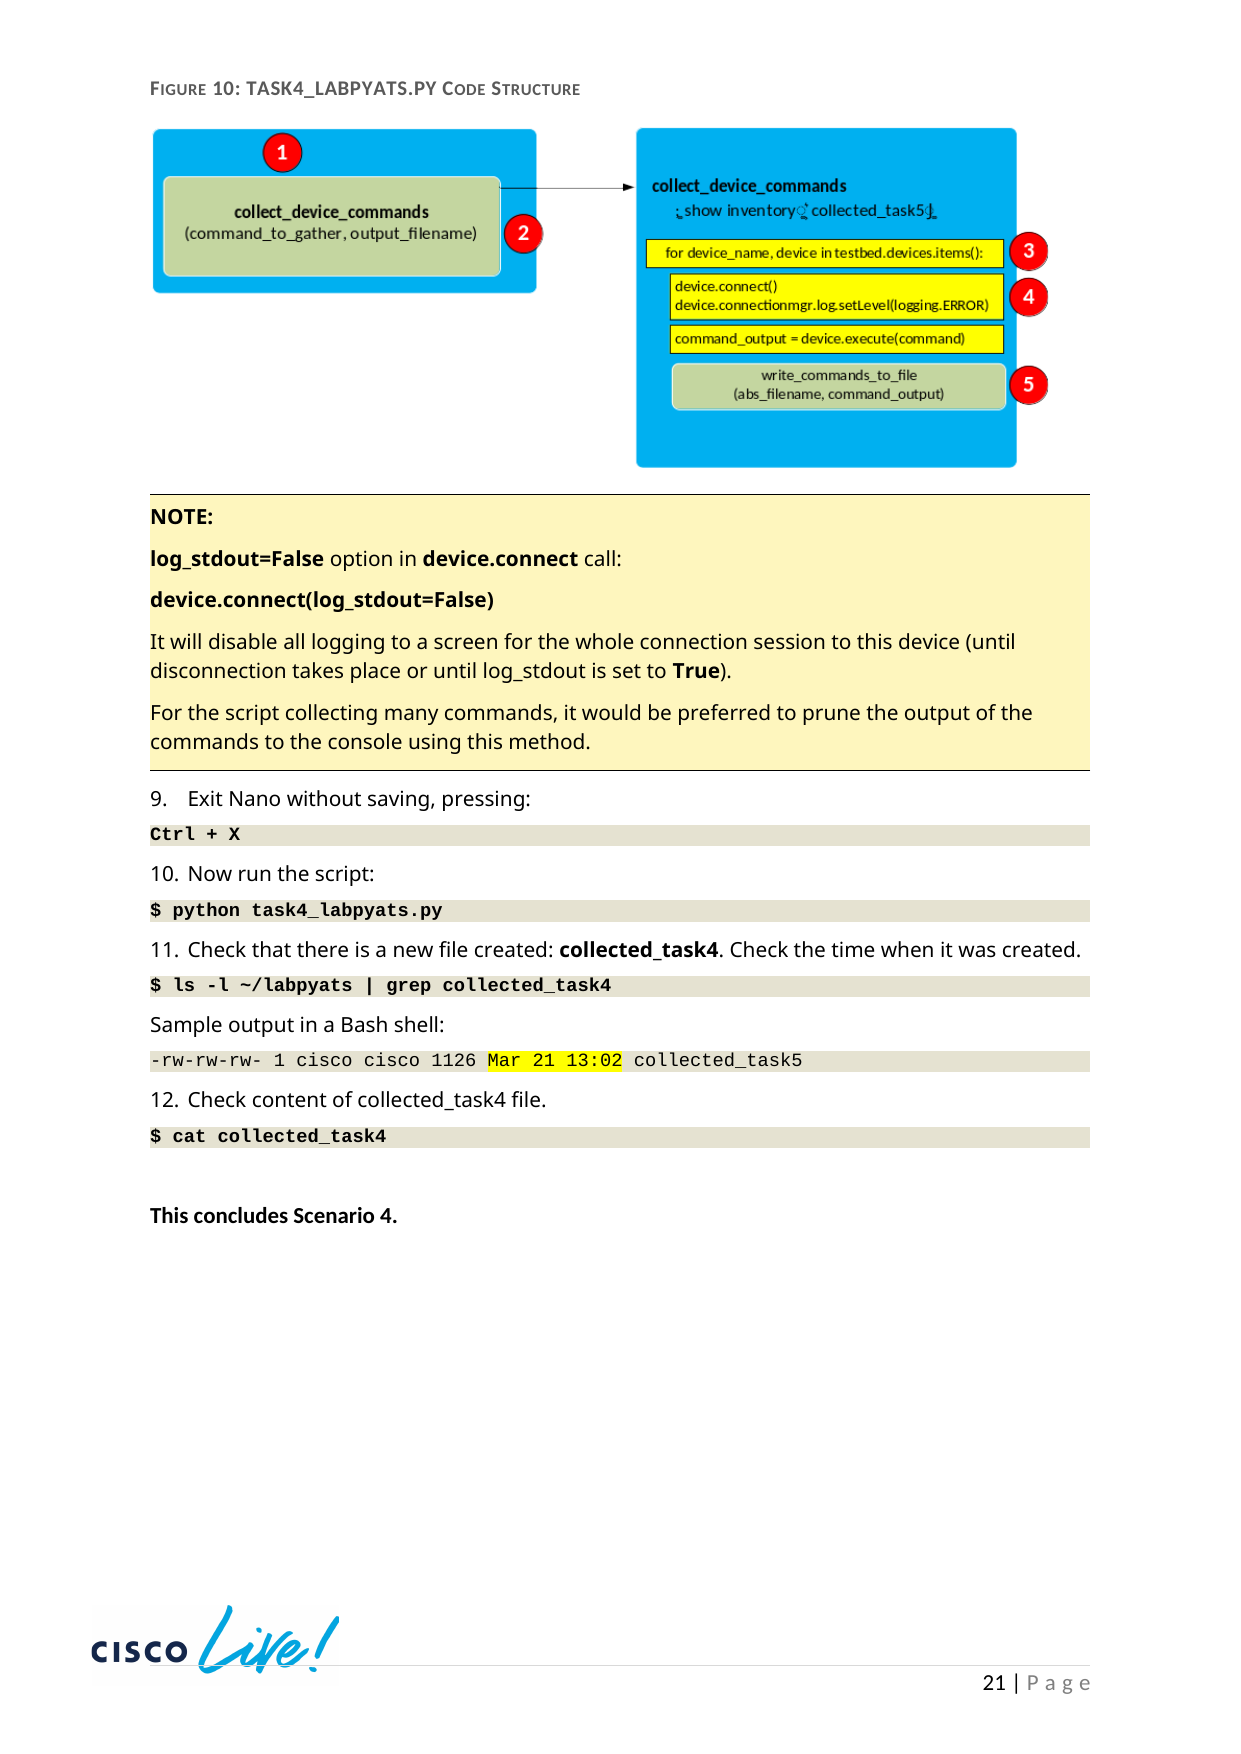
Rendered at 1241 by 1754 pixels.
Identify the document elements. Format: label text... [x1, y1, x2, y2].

text log_stdout=False option in device.connect call: [150, 535, 1090, 572]
text Exit Nano without saving, pressing: [150, 783, 1090, 812]
text This concludes Scenario 4. [150, 1201, 1090, 1229]
text device.connect(log_stdout=False) [150, 577, 1090, 613]
text $ ls -l ~/labpyats | grep collected_task4 [150, 976, 1090, 997]
picture [228, 1657, 241, 1665]
text Now run the script: [150, 859, 1090, 888]
text Check that there is a new file created: collected_task4. Check the time when it was created. [150, 934, 1090, 963]
text -rw-rw-rw- 1 cisco cisco 1126 Mar 21 13:02 collected_task5 [150, 1051, 488, 1072]
text Figure 10: TASK4_LABPYATS.PY Code Structure [150, 75, 1090, 100]
text For the script collecting many commands, it would be preferred to prune the output of the commands to the console using this method. [150, 689, 1090, 770]
text Sample output in a Bash shell: [150, 1009, 1090, 1039]
text Ctrl + X [150, 825, 1090, 846]
picture [91, 1605, 339, 1686]
text -rw-rw-rw- 1 cisco cisco 1126 Mar 21 13:02 collected_task5 [622, 1051, 1090, 1072]
picture [205, 1605, 339, 1665]
text It will disable all logging to a screen for the whole connection session to this device (until disconnection takes place or until log_stdout is set to True). [150, 619, 1090, 684]
text $ python task4_labpyats.py [150, 900, 1090, 922]
text Check content of collected_task4 file. [150, 1085, 1090, 1114]
text $ cat collected_task4 [150, 1127, 1090, 1148]
text NOTE: [150, 495, 1090, 530]
